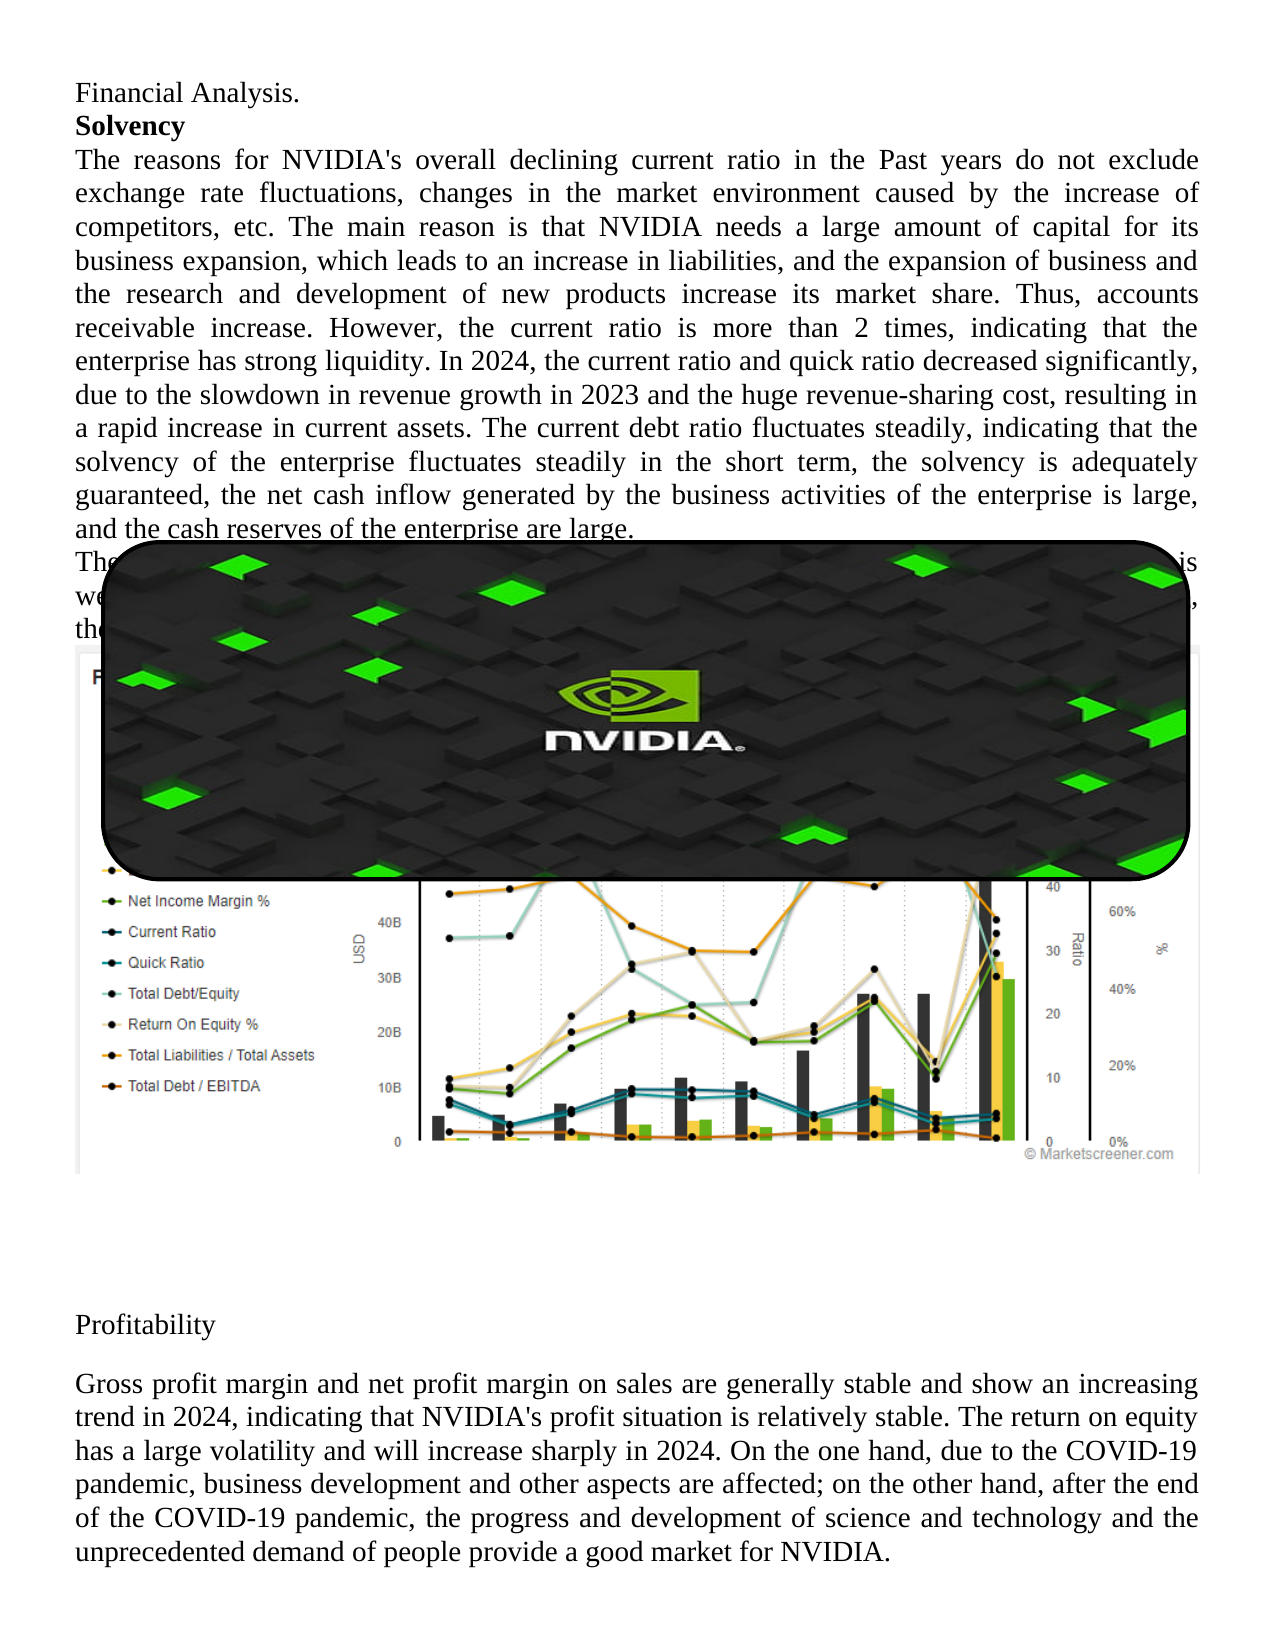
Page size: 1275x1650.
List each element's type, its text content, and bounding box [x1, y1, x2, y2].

text The reasons for NVIDIA's overall declining current ratio in the Past years do not exclude exchange rate fluctuations, changes in the market environment caused by the increase of competitors, etc. The main reason is that NVIDIA needs a large amount of capital for its business expansion, which leads to an increase in liabilities, and the expansion of business and the research and development of new products increase its market share. Thus, accounts receivable increase. However, the current ratio is more than 2 times, indicating that the enterprise has strong liquidity. In 2024, the current ratio and quick ratio decreased significantly, due to the slowdown in revenue growth in 2023 and the huge revenue-sharing cost, resulting in a rapid increase in current assets. The current debt ratio fluctuates steadily, indicating that the solvency of the enterprise fluctuates steadily in the short term, the solvency is adequately guaranteed, the net cash inflow generated by the business activities of the enterprise is large, and the cash reserves of the enterprise are large. [75, 142, 1200, 544]
picture [75, 645, 1200, 1174]
subtitle Profitability [75, 1307, 1200, 1341]
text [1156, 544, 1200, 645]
subtitle Gross profit margin and net profit margin on sales are generally stable and show an increasing trend in 2024, indicating that NVIDIA's profit situation is relatively stable. The return on equity has a large volatility and will increase sharply in 2024. On the one hand, due to the COVID-19 pandemic, business development and other aspects are affected; on the other hand, after the end of the COVID-19 pandemic, the progress and development of science and technology and the unprecedented demand of people provide a good market for NVIDIA. [75, 1366, 1200, 1567]
picture [106, 545, 1186, 877]
text Financial Analysis. [75, 75, 1200, 108]
text Solvency [75, 108, 1200, 142]
